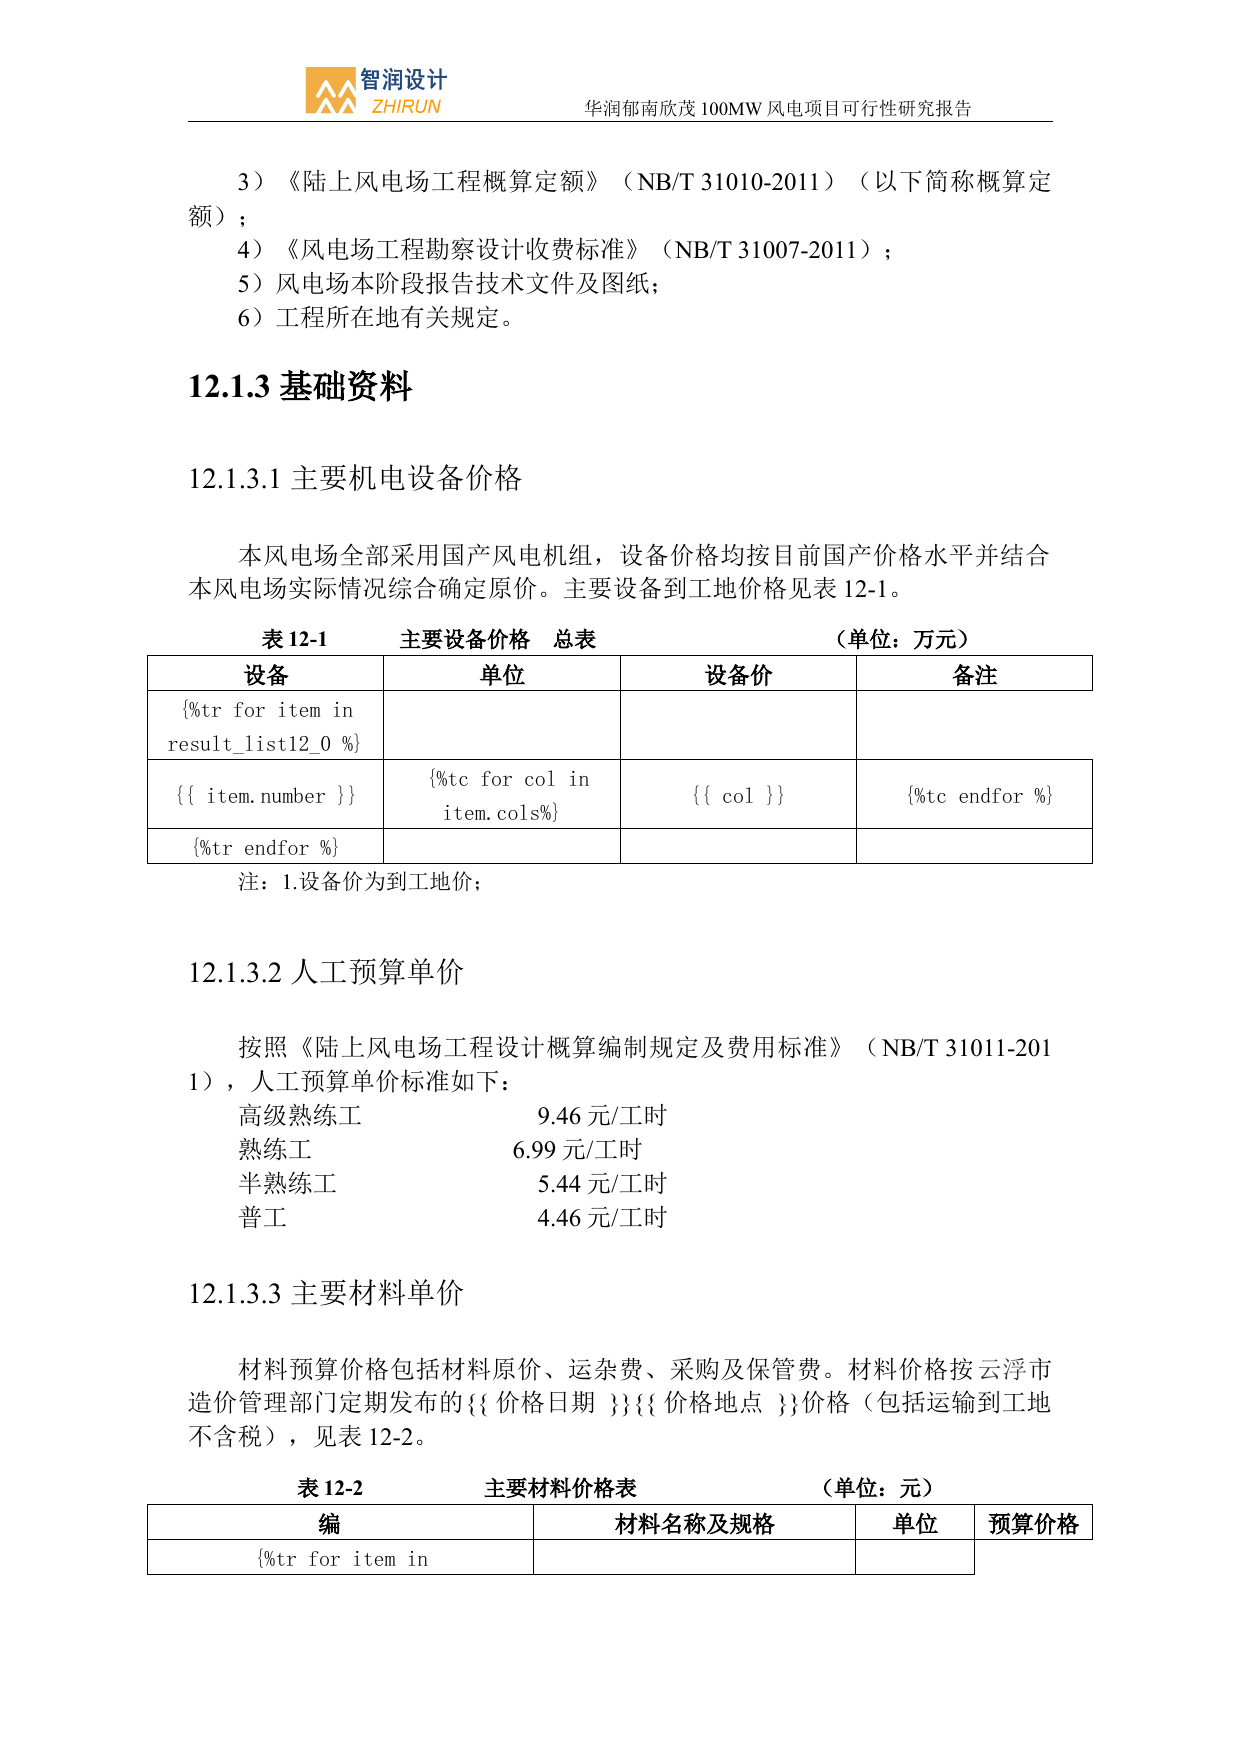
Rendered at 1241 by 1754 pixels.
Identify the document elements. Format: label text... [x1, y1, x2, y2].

table_cell [856, 1540, 974, 1574]
text 6）工程所在地有关规定。 [187, 300, 1053, 334]
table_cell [148, 1540, 533, 1574]
table_header 单位 [856, 1505, 974, 1539]
text 熟练工 6.99元/工时 [187, 1131, 1053, 1165]
table_cell [384, 691, 620, 759]
table_header 编号 [148, 1505, 533, 1539]
text 按照《陆上风电场工程设计概算编制规定及费用标准》（NB/T 1-），人工预算单价标准如下： [187, 1029, 1053, 1097]
table_header 材料名称及规格 [534, 1505, 855, 1539]
text 表12-2 主要材料价格表 （单位：元） [187, 1470, 1053, 1504]
table_header 备注 [857, 656, 1092, 690]
table_header 单位 [384, 656, 620, 690]
text 12.1.3.2 人工预算单价 [187, 937, 1053, 1004]
table_cell {%tr for item in result_list12_0 %} [148, 691, 383, 759]
text 12.1.3.3 主要材料单价 [187, 1258, 1053, 1326]
text 4）《风电场工程勘察设计收费标准》（NB/T 3-）； [187, 232, 1053, 266]
text 12.1.3.1 主要机电设备价格 [187, 443, 1053, 511]
table_cell [621, 829, 856, 863]
table_header 预算价格 [975, 1505, 1092, 1539]
table_header 设备 [148, 656, 383, 690]
text 半熟练工 5.44元/工时 [187, 1165, 1053, 1199]
text 注：1.设备价为到工地价； [187, 864, 1053, 898]
text 5）风电场本阶段报告技术文件及图纸； [187, 266, 1053, 300]
table_cell {{ item.number }} [148, 760, 383, 828]
text 12.1.3 基础资料 [187, 351, 1053, 418]
table_cell {%tc endfor %} [857, 760, 1092, 828]
table_cell {%tr endfor %} [148, 829, 383, 863]
picture [305, 65, 448, 115]
text 表12-1 主要设备价格汇总表 （单位：万元） [187, 621, 1053, 655]
table_cell [384, 829, 620, 863]
table_cell [534, 1540, 855, 1574]
text 普工 4.46元/工时 [187, 1199, 1053, 1233]
text 高级熟练工 9.46元/工时 [187, 1097, 1053, 1131]
text 材料预算价格包括材料原价、运杂费、采购及保管费。材料价格按云浮市造价管理部门定期发布的{{ 价格日期 }}{{ 价格地点 }}价格（包括运输到工地不含税），见表12-2。 [187, 1351, 1053, 1453]
text 3）《陆上风电场工程概算定额》（NB/T -）（以下简称概算定额）； [187, 164, 1053, 232]
table_cell [621, 691, 856, 759]
text 本风电场全部采用国产风电机组，设备价格均按目前国产价格水平并结合本风电场实际情况综合确定原价。主要设备到工地价格见表12-1。 [187, 536, 1053, 604]
table_header 设备价 [621, 656, 856, 690]
table_cell {%tc for col in item.cols%} [384, 760, 620, 828]
table_cell [857, 829, 1092, 863]
table_cell {{ col }} [621, 760, 856, 828]
